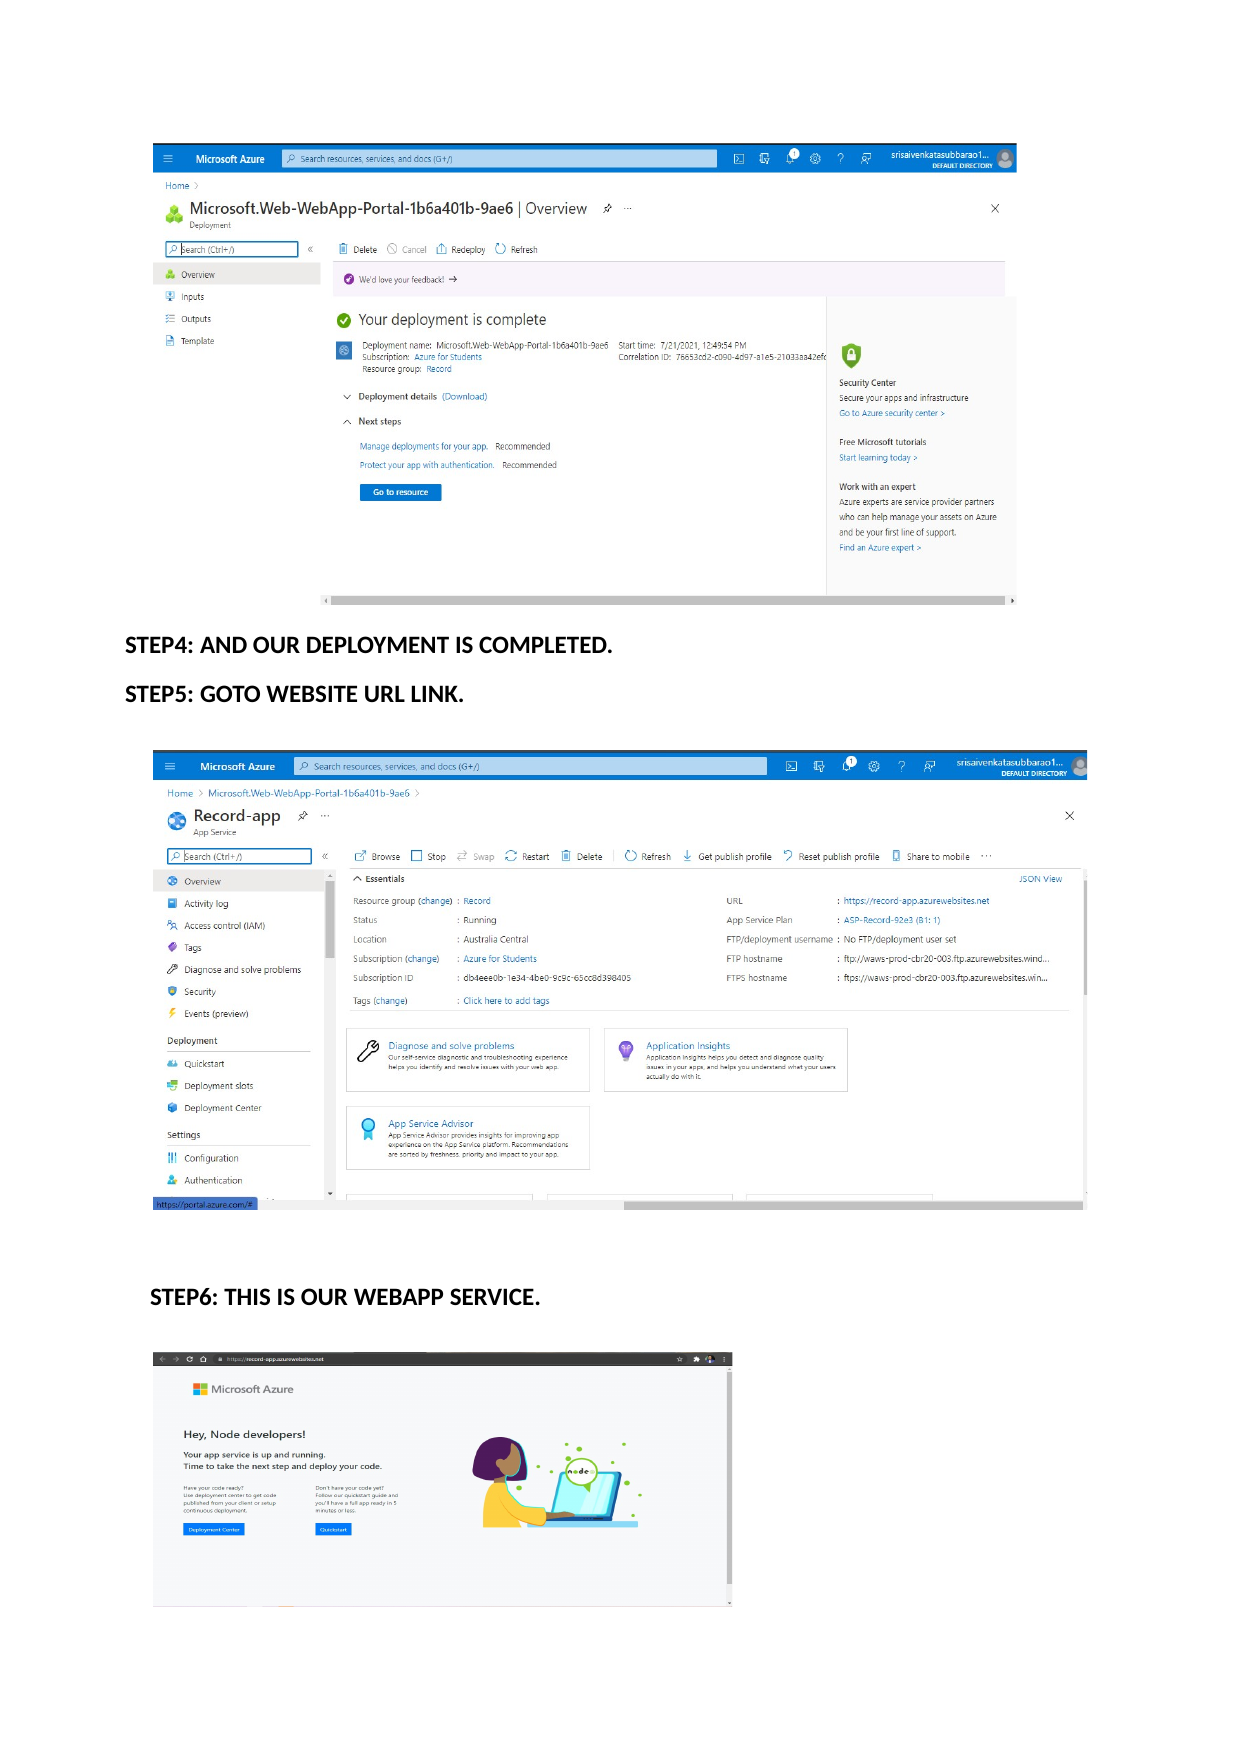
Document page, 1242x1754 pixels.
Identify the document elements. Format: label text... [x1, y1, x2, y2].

text STEP6: THIS IS OUR WEBAPP SERVICE. [150, 1281, 1181, 1312]
picture [153, 143, 1017, 605]
text STEP4: AND OUR DEPLOYMENT IS COMPLETED. [125, 629, 1181, 659]
text STEP5: GOTO WEBSITE URL LINK. [125, 679, 1181, 709]
picture [153, 750, 1088, 1210]
picture [153, 1352, 733, 1607]
